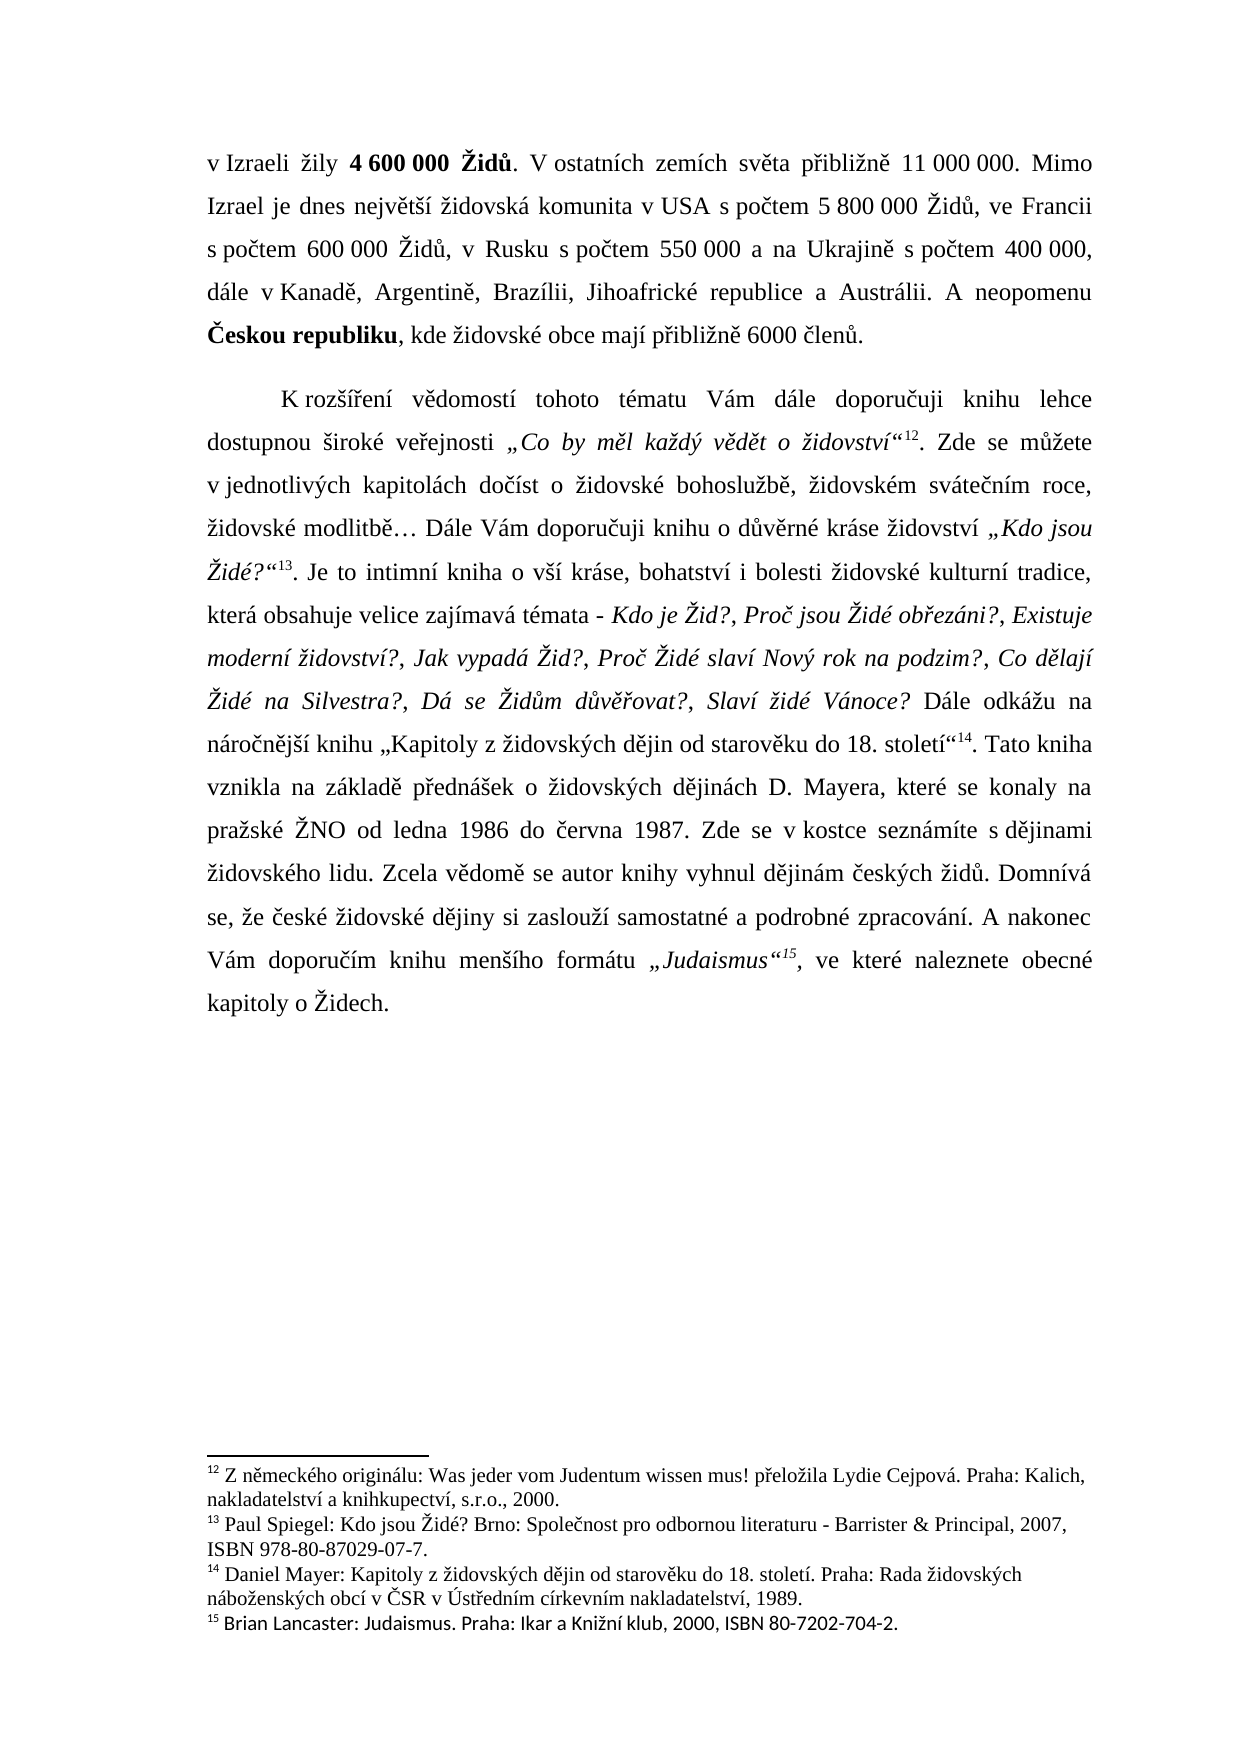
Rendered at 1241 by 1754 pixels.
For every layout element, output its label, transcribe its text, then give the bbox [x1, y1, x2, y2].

text K rozšíření vědomostí tohoto tématu Vám dále doporučuji knihu lehce dostupnou široké veřejnosti „Co by měl každý vědět o židovství“. Zde se můžete v jednotlivých kapitolách dočíst o židovské bohoslužbě, židovském svátečním roce, židovské modlitbě… Dále Vám doporučuji knihu o důvěrné kráse židovství „Kdo jsou Židé?“. Je to intimní kniha o vší kráse, bohatství i bolesti židovské kulturní tradice, která obsahuje velice zajímavá témata - Kdo je Žid?, Proč jsou Židé obřezáni?, Existuje moderní židovství?, Jak vypadá Žid?, Proč Židé slaví Nový rok na podzim?, Co dělají Židé na Silvestra?, Dá se Židům důvěřovat?, Slaví židé Vánoce? Dále odkážu na náročnější knihu „Kapitoly z židovských dějin od starověku do 18. století“. Tato kniha vznikla na základě přednášek o židovských dějinách D. Mayera, které se konaly na pražské ŽNO od ledna 1986 do června 1987. Zde se v kostce seznámíte s dějinami židovského lidu. Zcela vědomě se autor knihy vyhnul dějinám českých židů. Domnívá se, že české židovské dějiny si zaslouží samostatné a podrobné zpracování. A nakonec Vám doporučím knihu menšího formátu „Judaismus“, ve které naleznete obecné kapitoly o Židech. [207, 384, 1092, 1017]
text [207, 148, 1092, 349]
